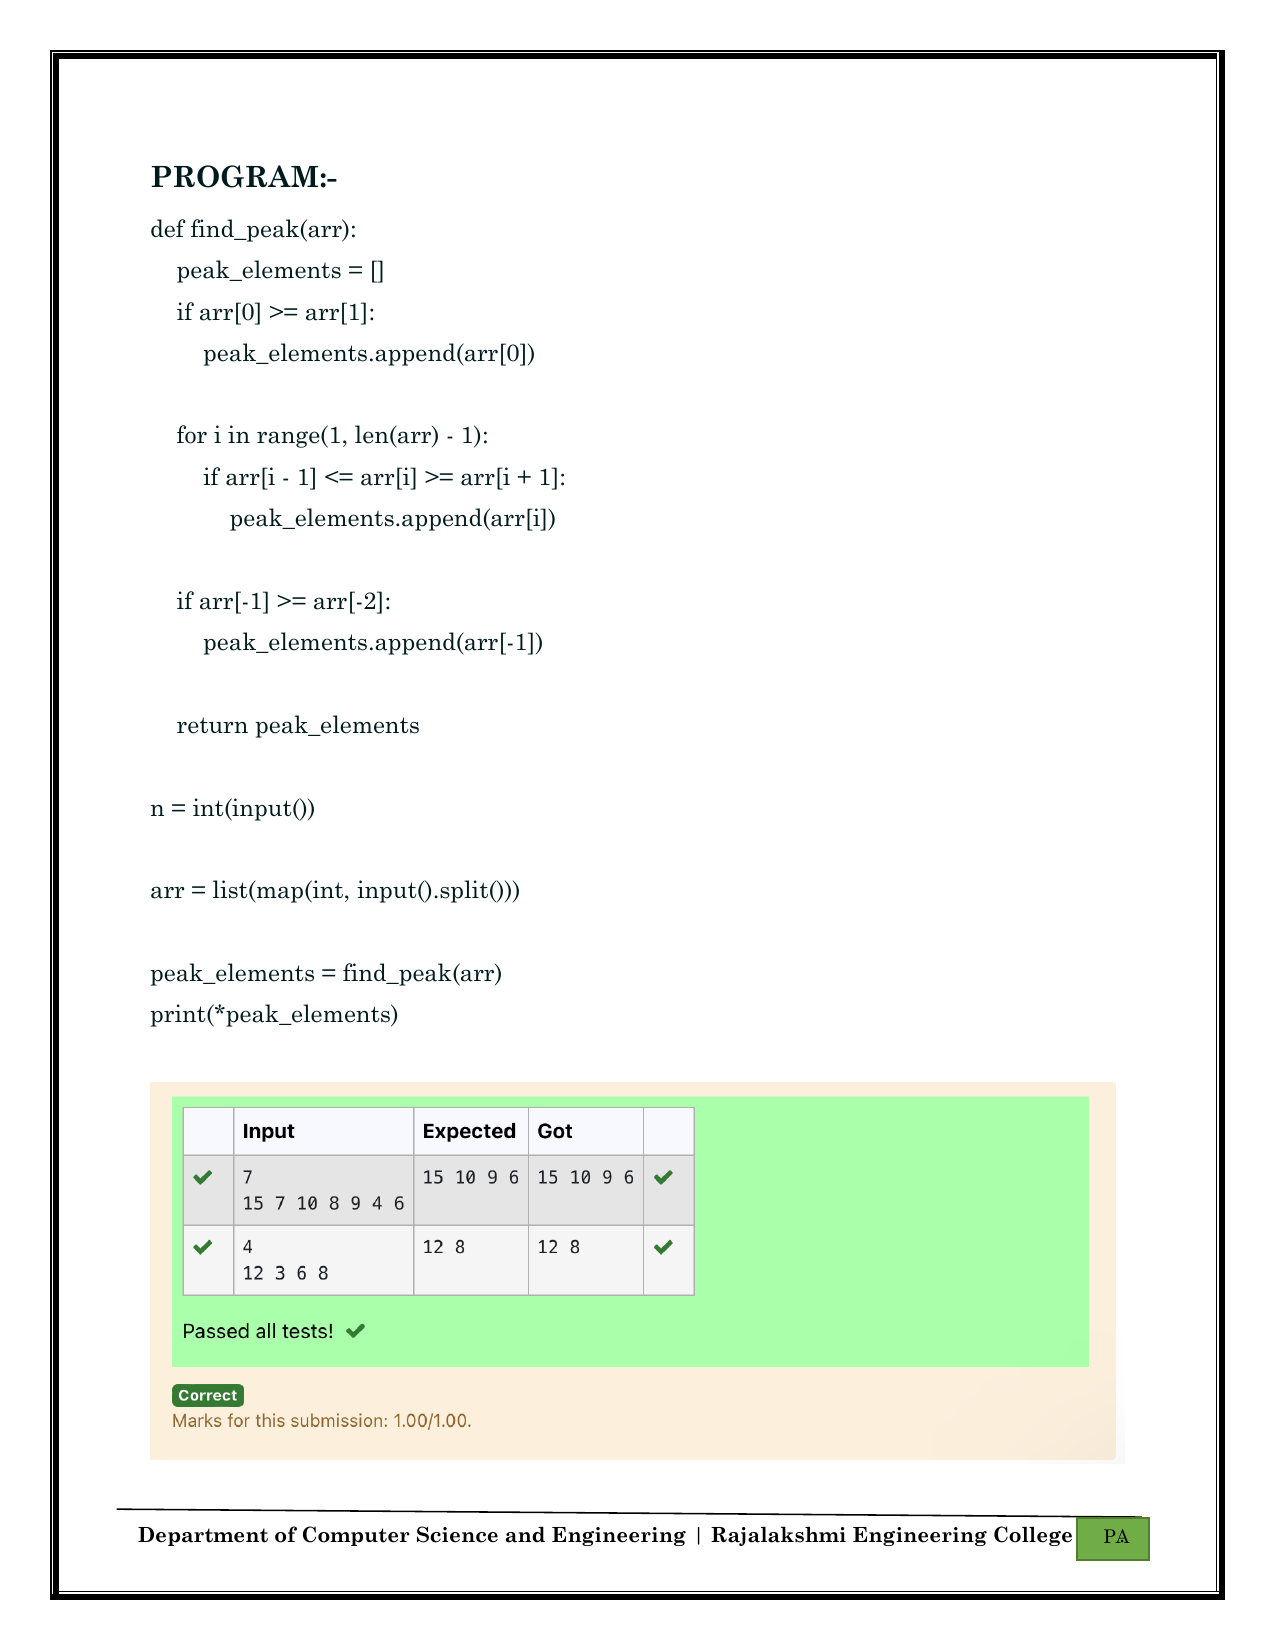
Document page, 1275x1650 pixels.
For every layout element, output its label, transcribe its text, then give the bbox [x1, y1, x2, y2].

text return peak_elements [150, 710, 1125, 739]
text peak_elements.append(arr[0]) [150, 338, 1125, 366]
text arr = list(map(int, input().split())) [150, 875, 1125, 904]
text if arr[0] >= arr[1]: [150, 296, 1125, 325]
text peak_elements.append(arr[-1]) [150, 627, 1125, 656]
text peak_elements.append(arr[i]) [150, 503, 1125, 532]
text n = int(input()) [150, 792, 1125, 821]
text print(*peak_elements) [150, 999, 1125, 1028]
text def find_peak(arr): [150, 213, 1125, 242]
text peak_elements = [] [150, 255, 1125, 284]
text PROGRAM:- [150, 159, 1125, 194]
text peak_elements = find_peak(arr) [150, 958, 1125, 987]
text for i in range(1, len(arr) - 1): [150, 420, 1125, 449]
text if arr[i - 1] <= arr[i] >= arr[i + 1]: [150, 462, 1125, 491]
picture [150, 1082, 1125, 1464]
text if arr[-1] >= arr[-2]: [150, 586, 1125, 614]
